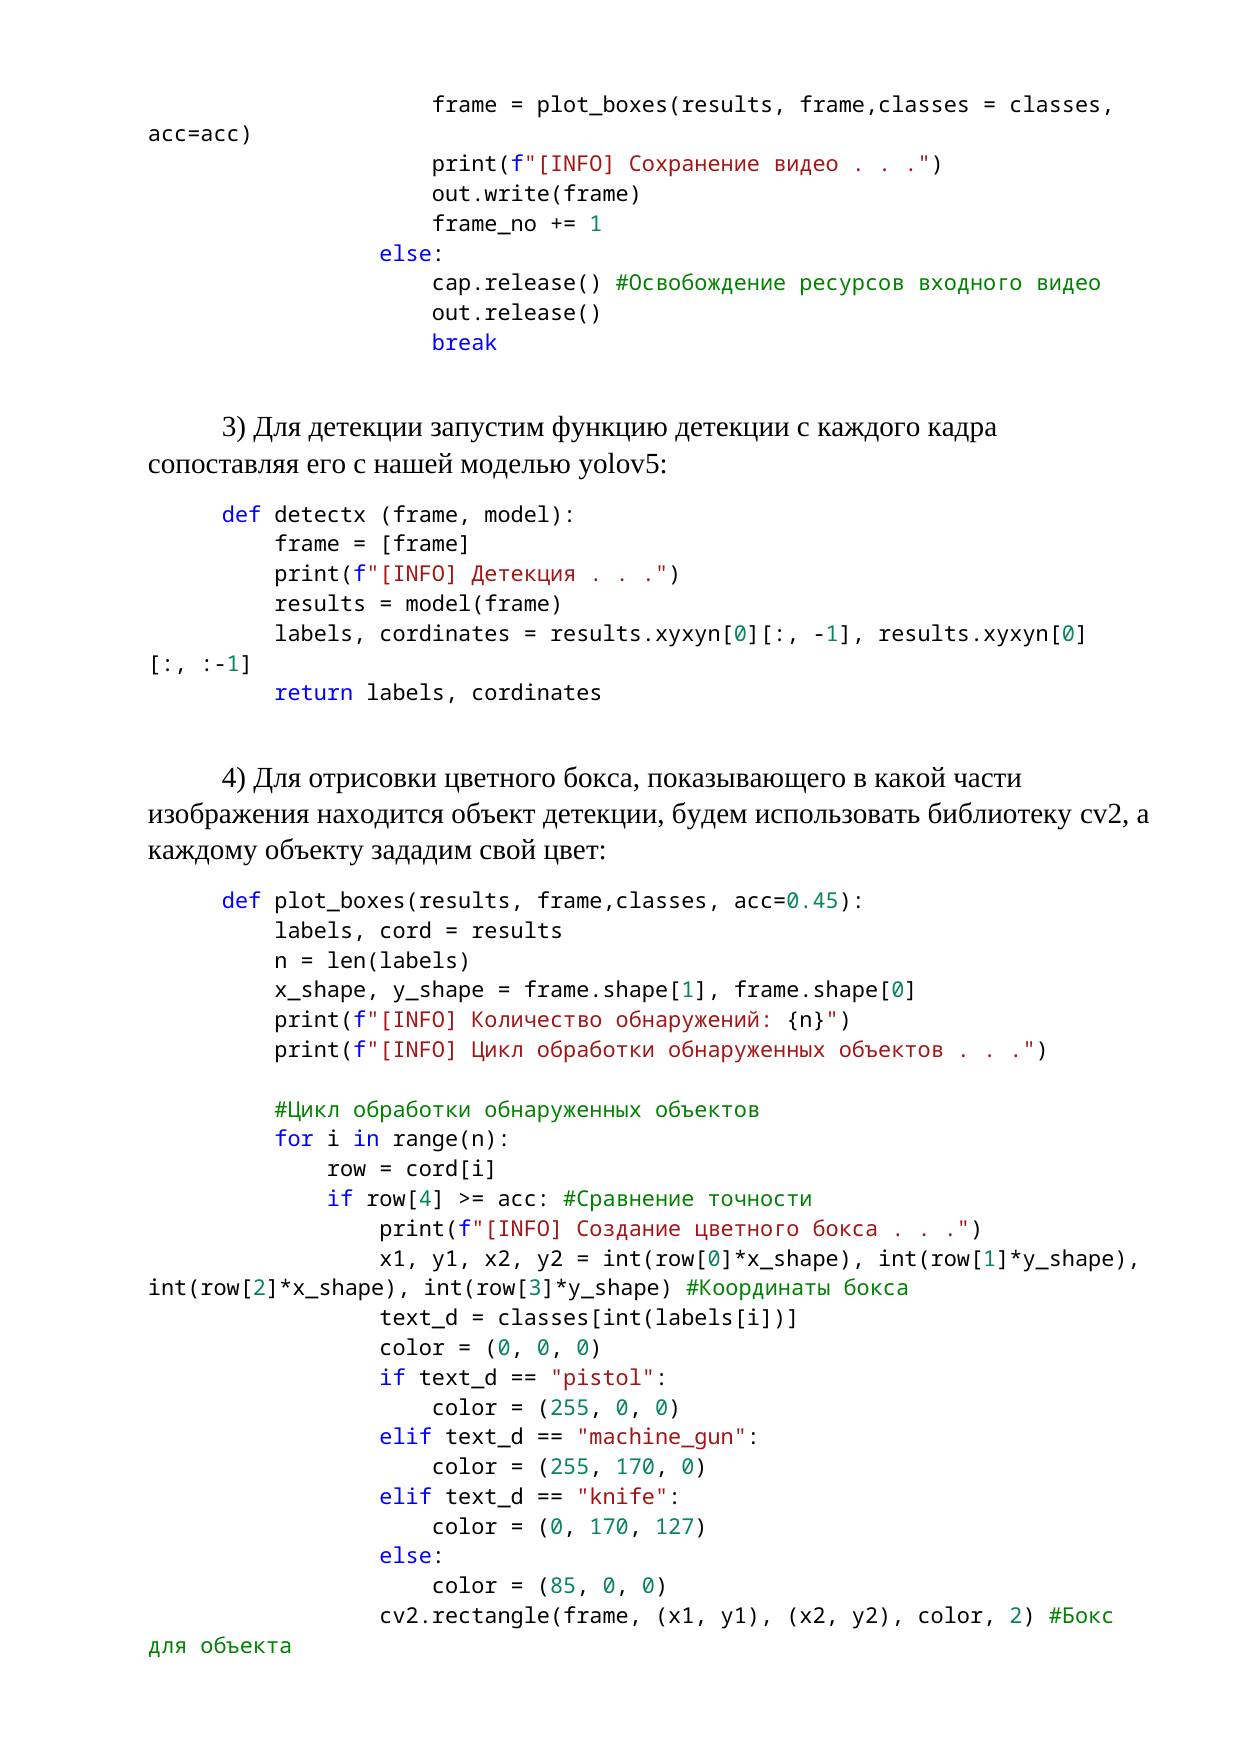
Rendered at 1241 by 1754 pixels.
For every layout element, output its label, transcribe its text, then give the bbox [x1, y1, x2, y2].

text row = cord[i] [148, 1153, 1152, 1183]
text color = (255, 0, 0) [148, 1391, 1152, 1421]
text def detectx (frame, model): [148, 498, 1152, 528]
text 4) Для отрисовки цветного бокса, показывающего в какой части изображения находится объект детекции, будем использовать библиотеку cv2, а каждому объекту зададим свой цвет: [148, 760, 1152, 866]
text results = model(frame) [148, 588, 1152, 618]
text print(f"[INFO] Цикл обработки обнаруженных объектов . . .") [148, 1034, 1152, 1064]
text elif text_d == "knife": [148, 1481, 1152, 1511]
text 3) Для детекции запустим функцию детекции с каждого кадра сопоставляя его с нашей моделью yolov5: [148, 409, 1152, 479]
text color = (0, 0, 0) [148, 1332, 1152, 1362]
text x1, y1, x2, y2 = int(row[0]*x_shape), int(row[1]*y_shape), int(row[2]*x_shape), int(row[3]*y_shape) #Координаты бокса [148, 1242, 1152, 1302]
text elif text_d == "machine_gun": [148, 1421, 1152, 1451]
text if row[4] >= acc: #Сравнение точности [148, 1183, 1152, 1213]
text out.write(frame) [148, 178, 1152, 208]
text else: [148, 1540, 1152, 1570]
text if text_d == "pistol": [148, 1362, 1152, 1391]
text else: [148, 238, 1152, 267]
text out.release() [148, 297, 1152, 327]
text x_shape, y_shape = frame.shape[1], frame.shape[0] [148, 974, 1152, 1004]
text return labels, cordinates [148, 677, 1152, 707]
text print(f"[INFO] Сохранение видео . . .") [148, 148, 1152, 178]
text color = (85, 0, 0) [148, 1570, 1152, 1600]
text def plot_boxes(results, frame,classes, acc=0.45): [148, 885, 1152, 915]
text color = (0, 170, 127) [148, 1511, 1152, 1540]
text for i in range(n): [148, 1123, 1152, 1153]
text cv2.rectangle(frame, (x1, y1), (x2, y2), color, 2) #Бокс для объекта [148, 1600, 1152, 1659]
text break [148, 327, 1152, 357]
text cap.release() #Освобождение ресурсов входного видео [148, 267, 1152, 297]
text frame_no += 1 [148, 208, 1152, 238]
text labels, cord = results [148, 915, 1152, 944]
text print(f"[INFO] Детекция . . .") [148, 558, 1152, 588]
text labels, cordinates = results.xyxyn[0][:, -1], results.xyxyn[0][:, :-1] [148, 618, 1152, 677]
text print(f"[INFO] Количество обнаружений: {n}") [148, 1004, 1152, 1034]
text print(f"[INFO] Создание цветного бокса . . .") [148, 1213, 1152, 1242]
text text_d = classes[int(labels[i])] [148, 1302, 1152, 1332]
text n = len(labels) [148, 944, 1152, 974]
text frame = plot_boxes(results, frame,classes = classes, acc=acc) [148, 89, 1152, 148]
text #Цикл обработки обнаруженных объектов [148, 1093, 1152, 1123]
text frame = [frame] [148, 528, 1152, 558]
text color = (255, 170, 0) [148, 1451, 1152, 1481]
